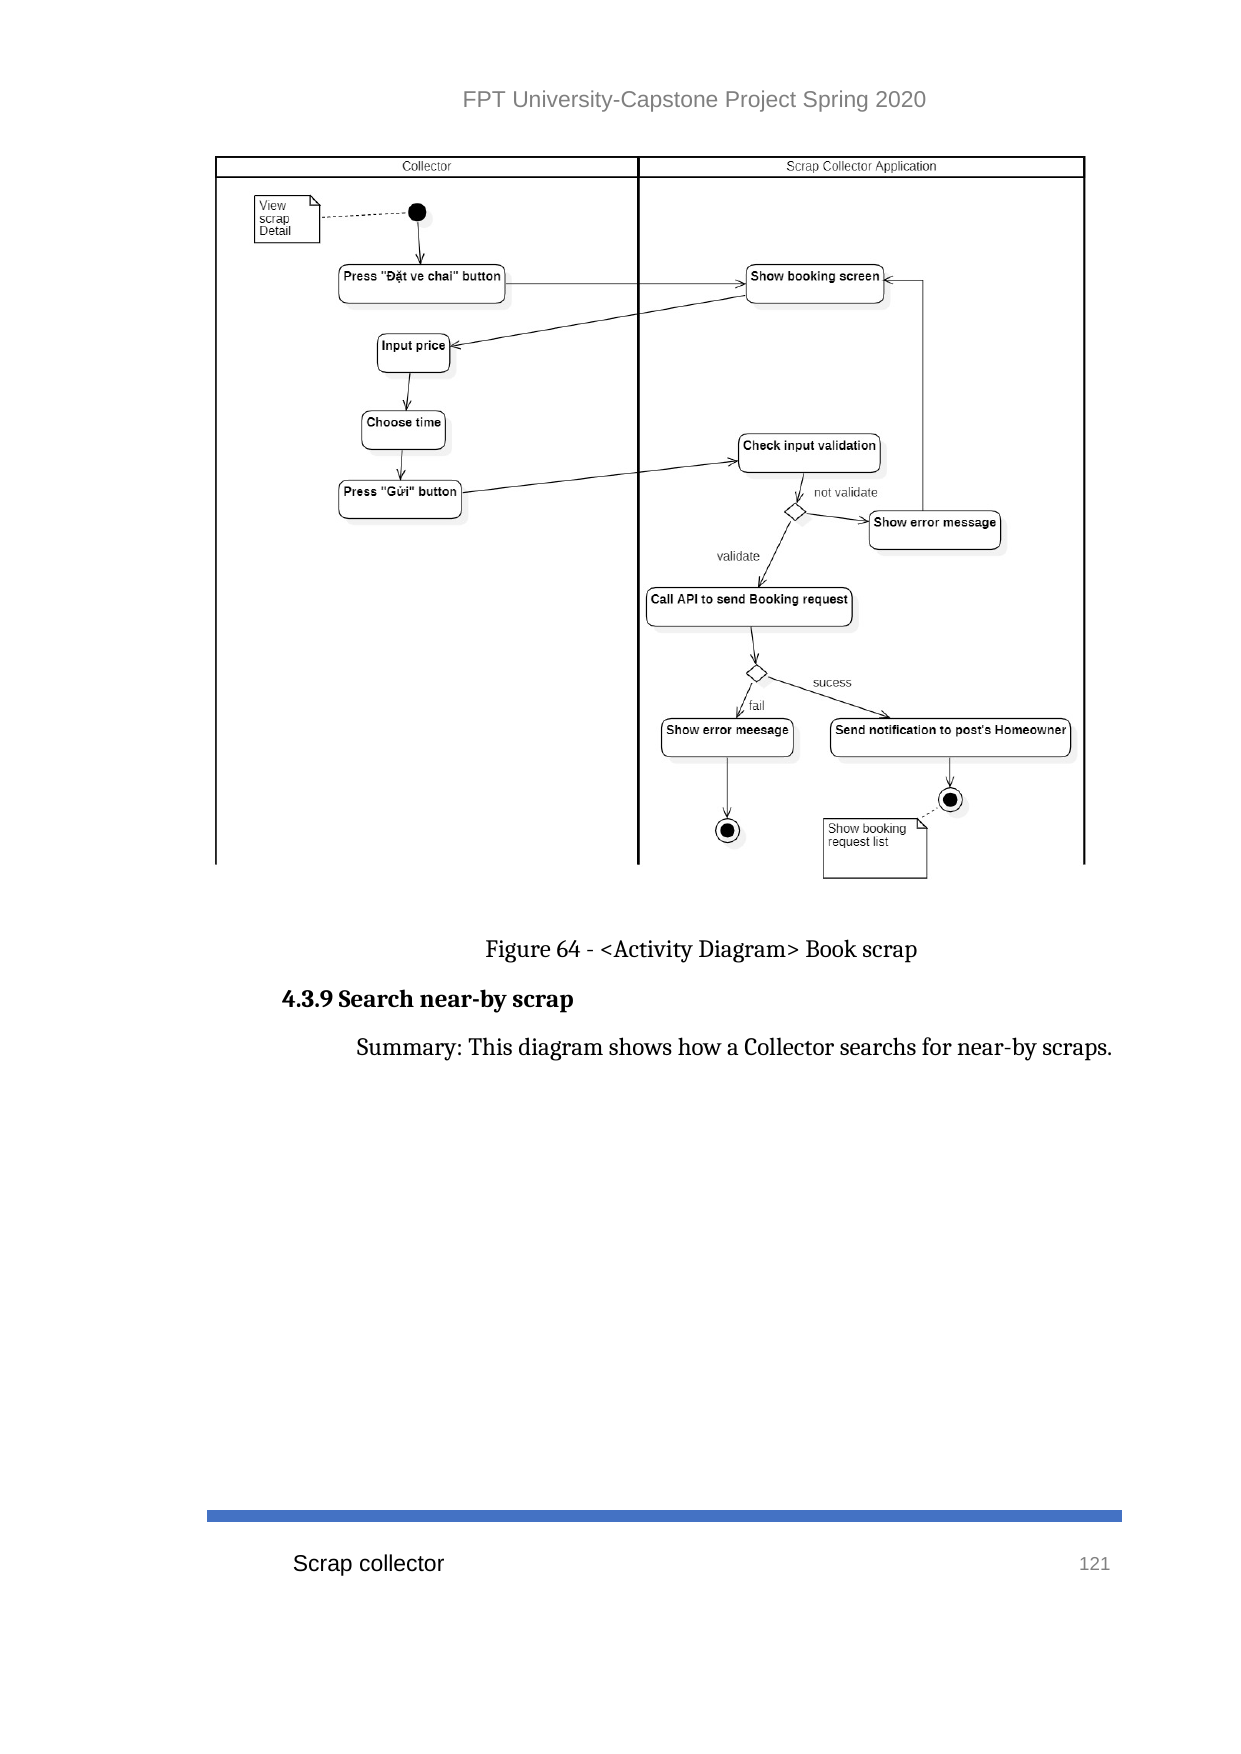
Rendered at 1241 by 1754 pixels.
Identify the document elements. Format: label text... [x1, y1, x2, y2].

picture [206, 147, 1122, 917]
text Summary: This diagram shows how a Collector searchs for near-by scraps. [357, 1032, 1122, 1061]
subtitle 4.3.9 Search near-by scrap [282, 985, 1122, 1013]
